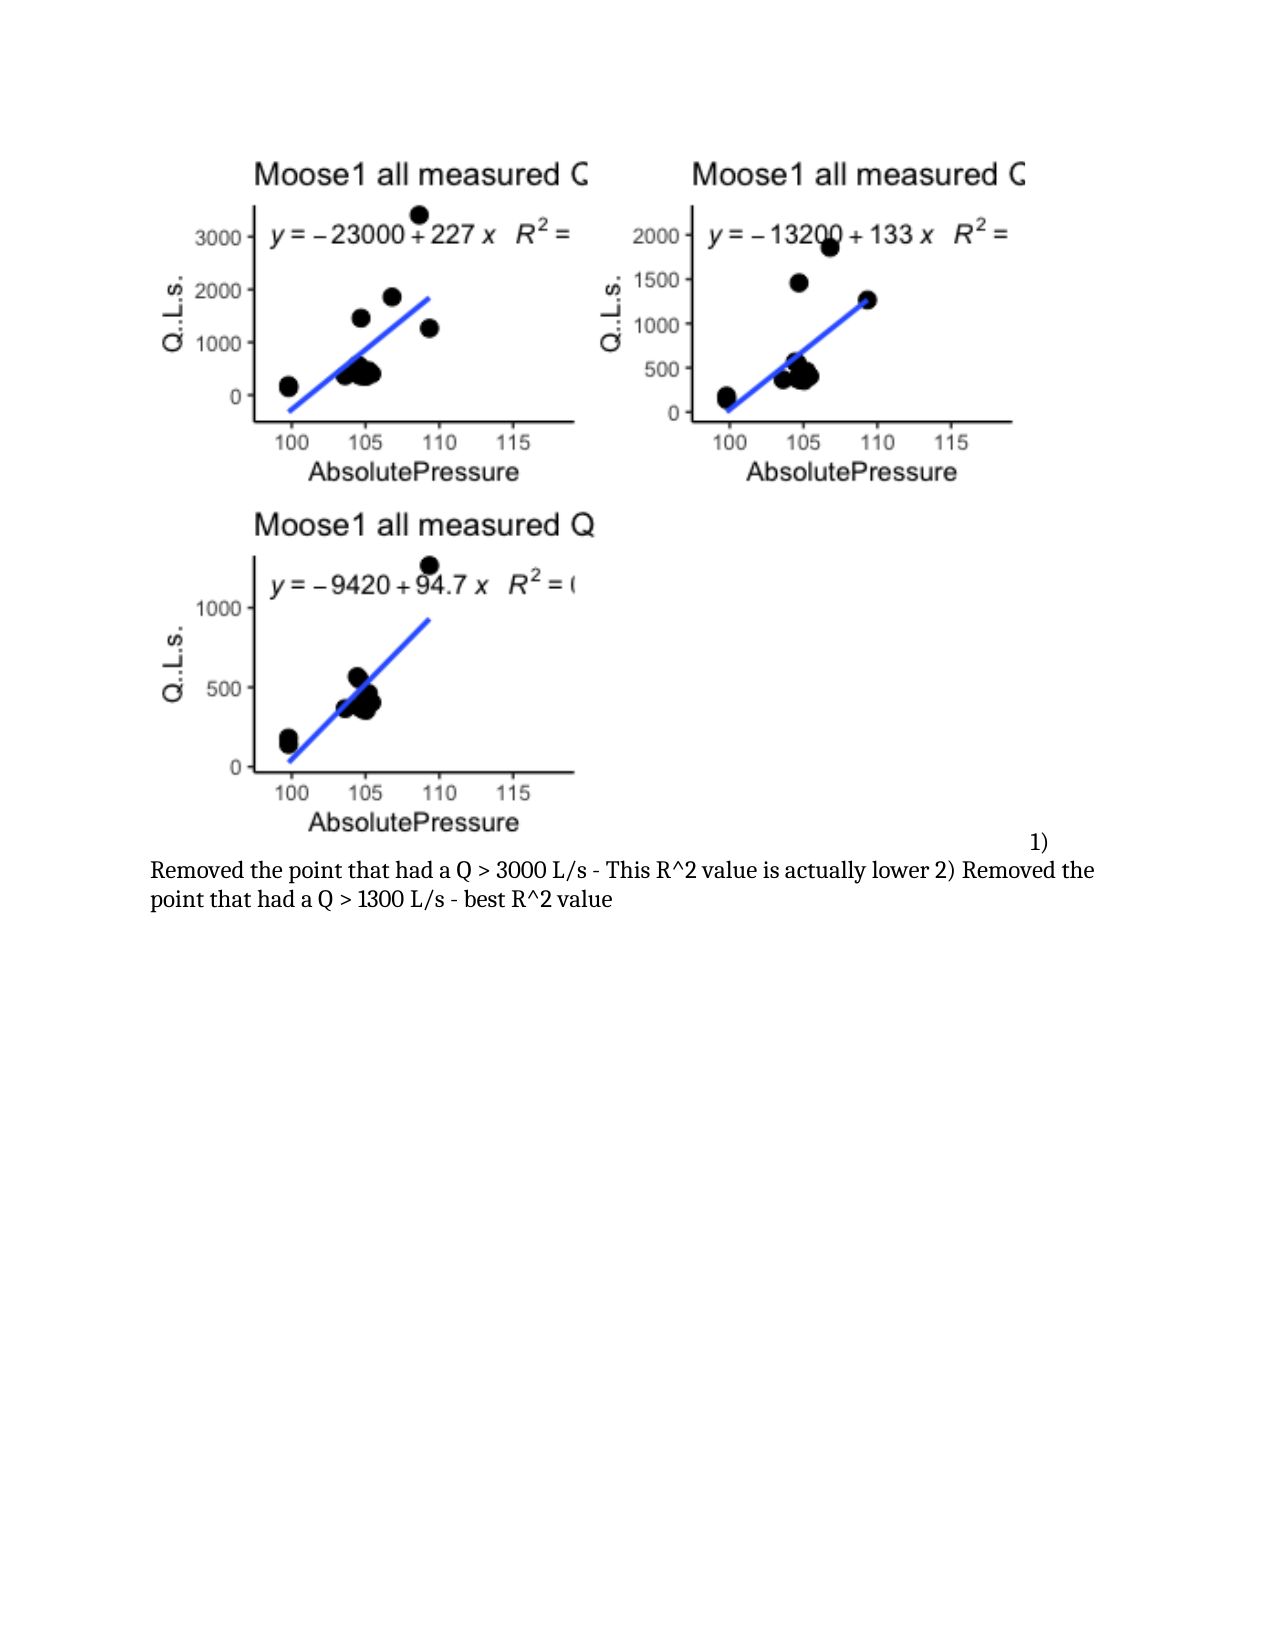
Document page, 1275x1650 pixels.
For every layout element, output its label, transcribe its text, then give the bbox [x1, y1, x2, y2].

picture [150, 150, 1025, 850]
